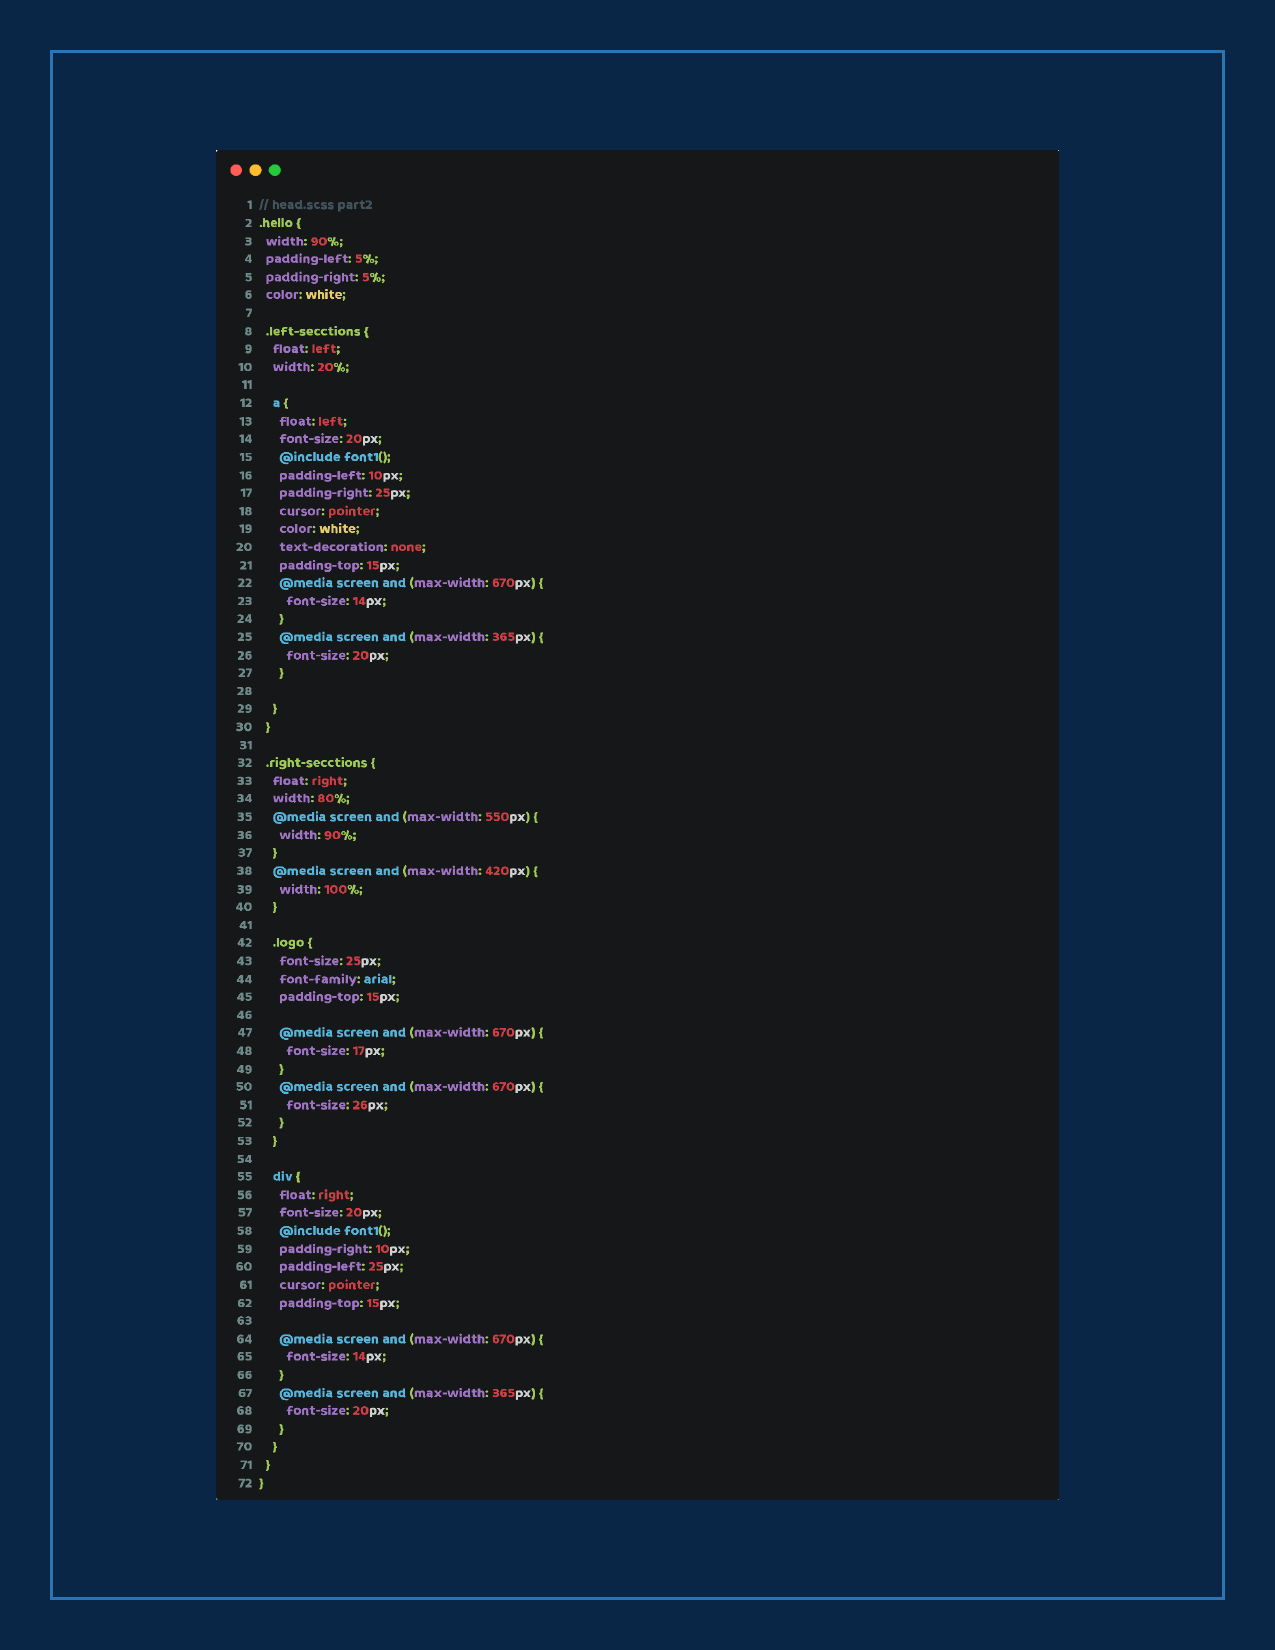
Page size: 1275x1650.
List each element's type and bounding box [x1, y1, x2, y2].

picture [215, 150, 1060, 1500]
